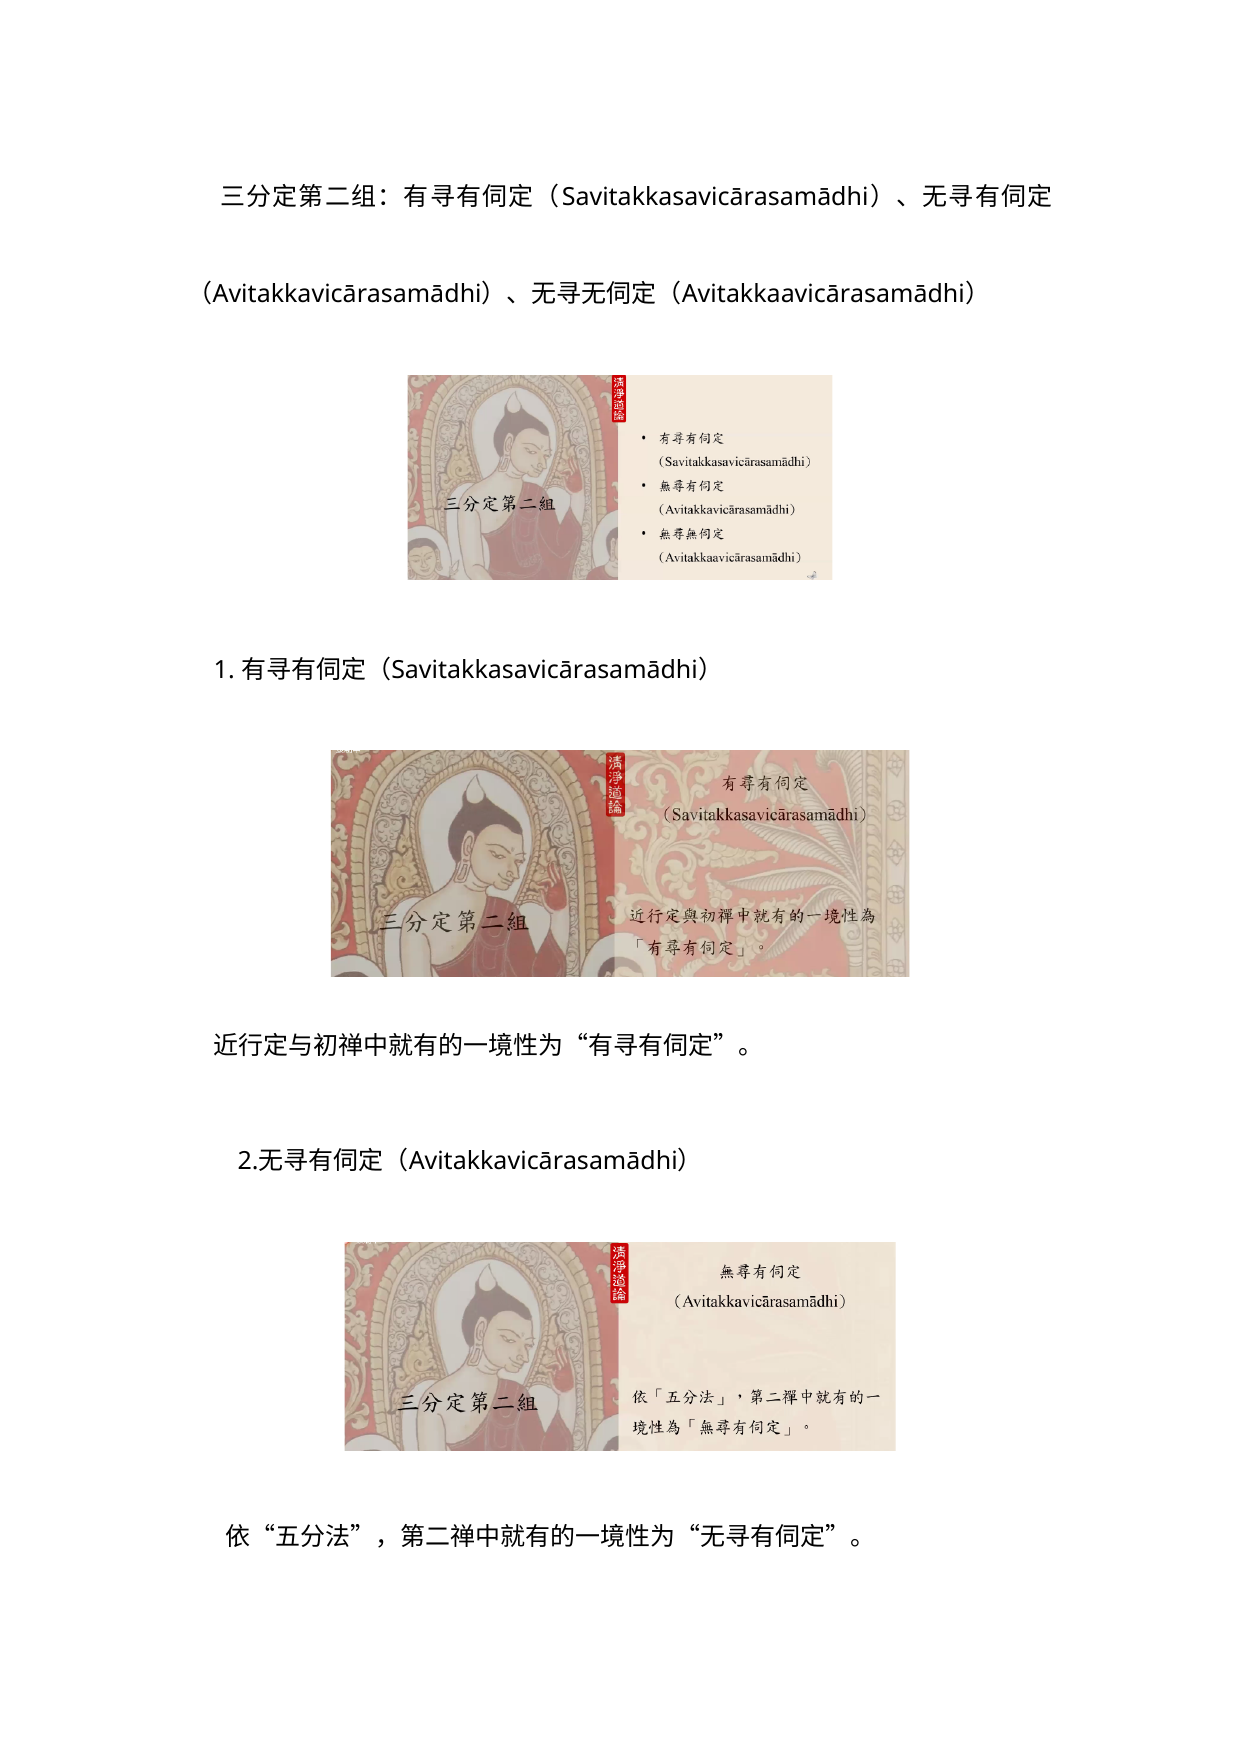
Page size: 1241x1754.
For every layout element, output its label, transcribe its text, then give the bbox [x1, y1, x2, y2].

picture [330, 750, 910, 977]
picture [344, 1242, 896, 1451]
text 2.无寻有伺定（Avitakkavicārasamādhi） [187, 1126, 1053, 1191]
picture [407, 375, 833, 580]
text 三分定第二组：有寻有伺定（Savitakkasavicārasamādhi）、无寻有伺定（Avitakkavicārasamādhi）、无寻无伺定（Avitakkaavicārasamādhi） [187, 162, 1053, 324]
text 依“五分法”，第二禅中就有的一境性为“无寻有伺定”。 [187, 1502, 1053, 1567]
text 近行定与初禅中就有的一境性为“有寻有伺定”。 [187, 1011, 1053, 1076]
text 1. 有寻有伺定（Savitakkasavicārasamādhi） [187, 635, 1053, 700]
